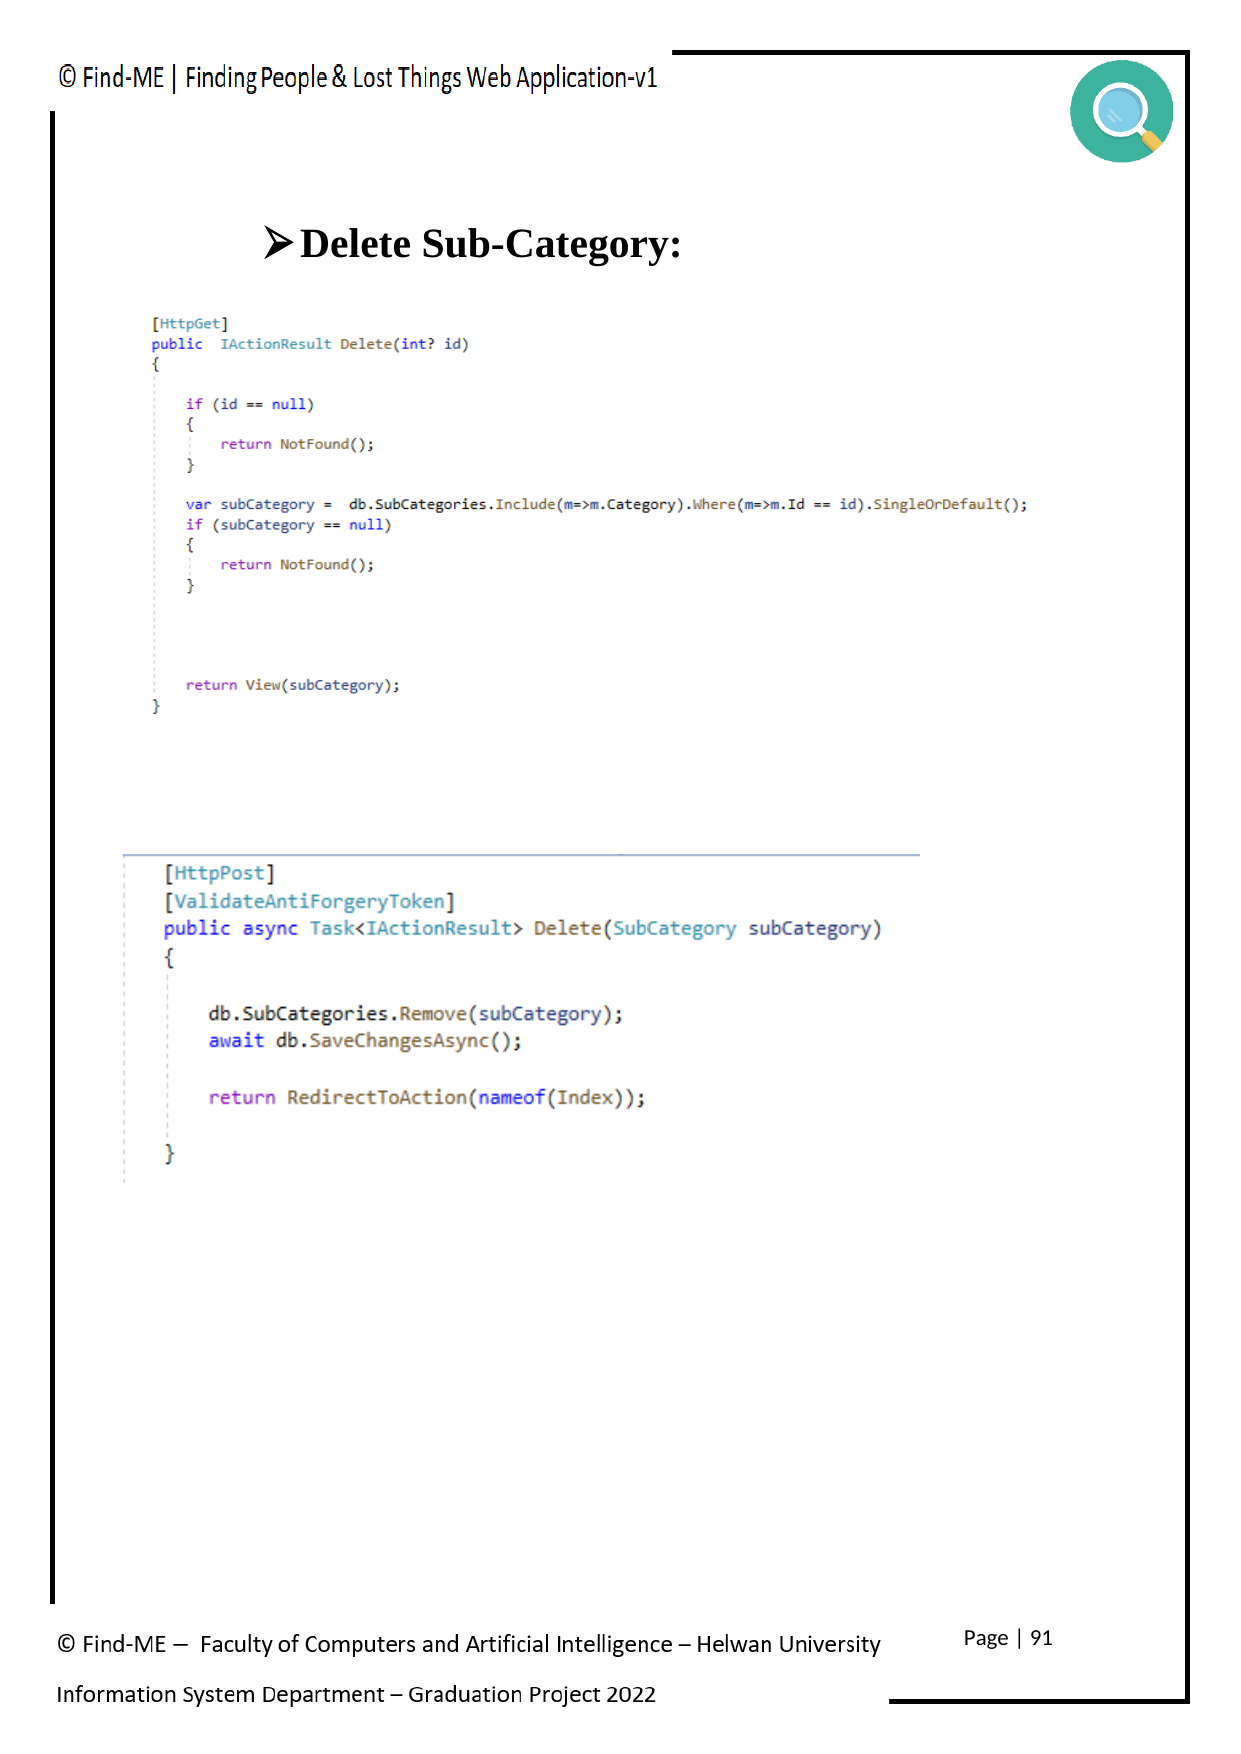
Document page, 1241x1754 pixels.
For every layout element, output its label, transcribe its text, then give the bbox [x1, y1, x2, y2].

picture [29, 1604, 890, 1717]
list Delete Sub-Category: [262, 218, 1053, 266]
picture [48, 47, 673, 111]
picture [122, 314, 1094, 726]
picture [1069, 59, 1173, 163]
picture [122, 854, 920, 1183]
